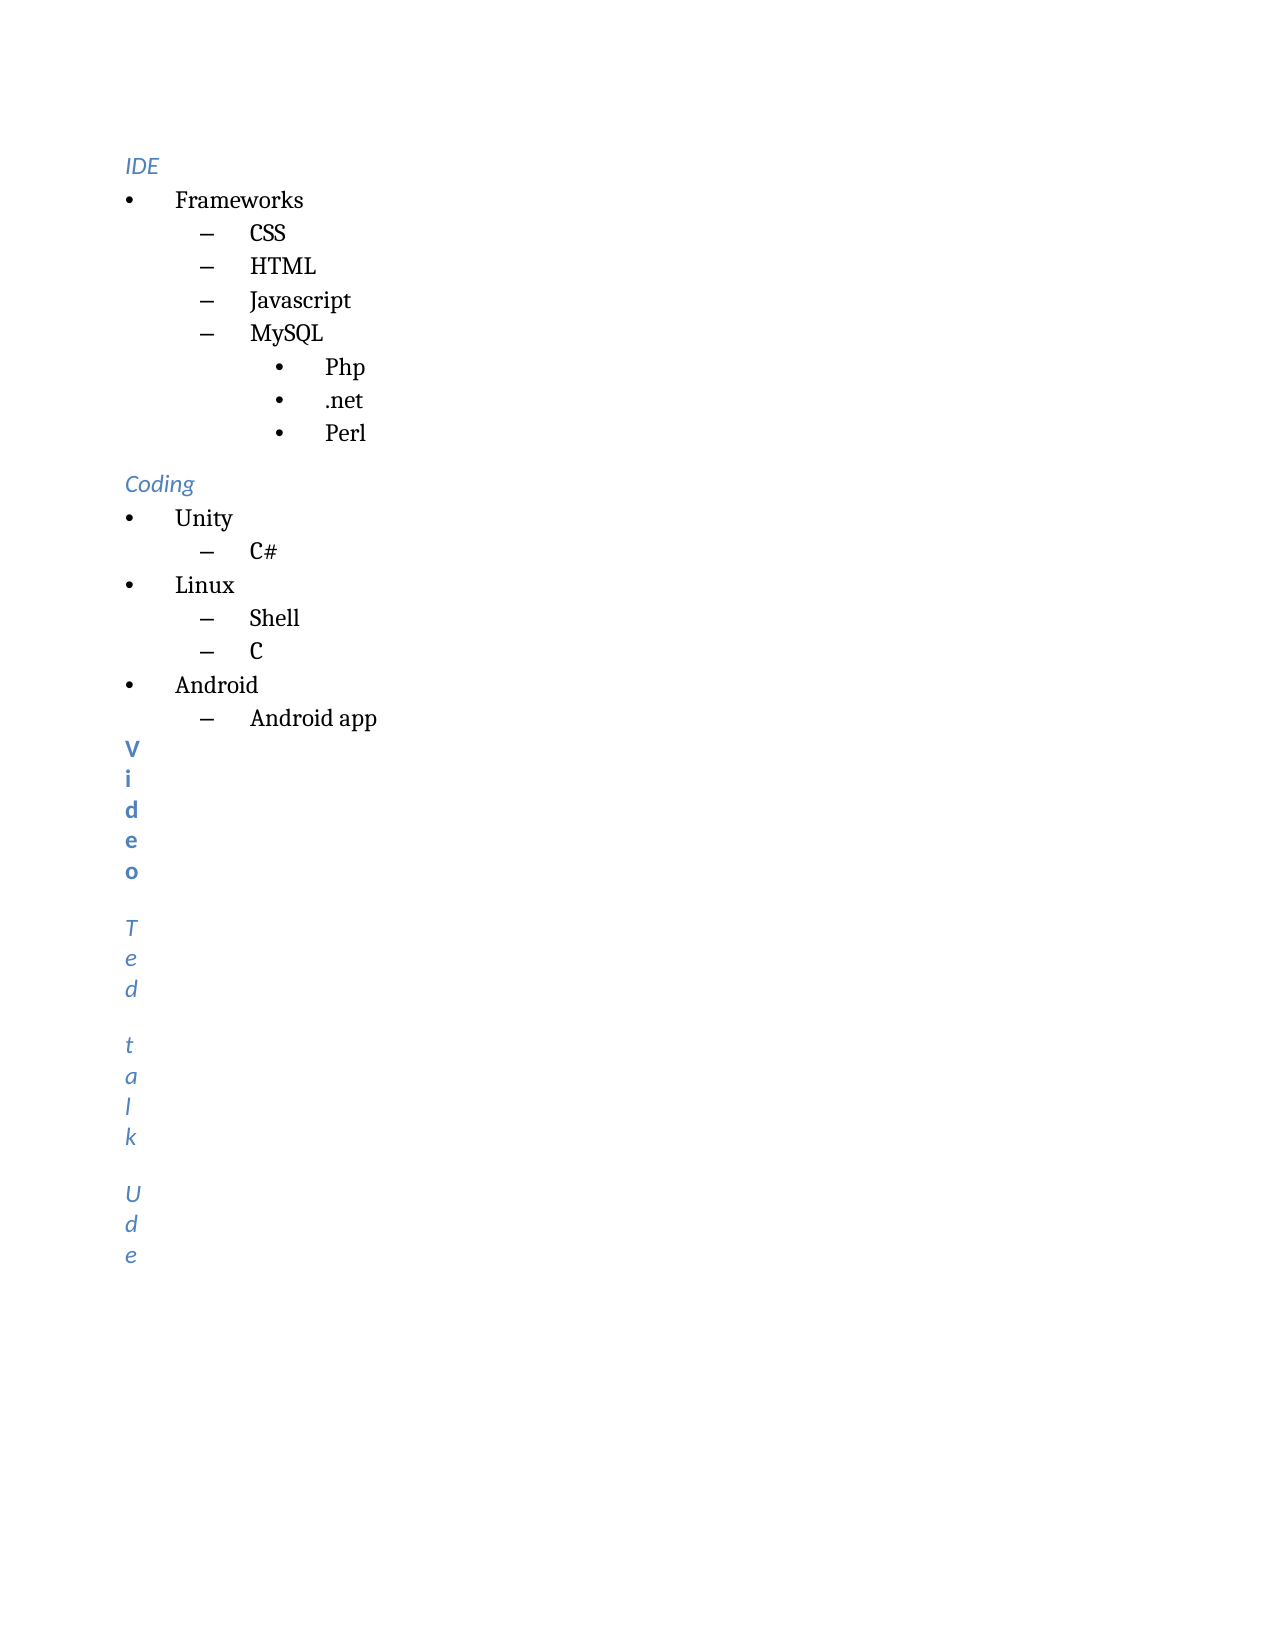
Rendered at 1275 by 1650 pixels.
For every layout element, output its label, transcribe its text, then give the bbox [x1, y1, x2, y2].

list Linux [125, 569, 1139, 599]
list .net [275, 385, 1139, 414]
list Shell [200, 603, 1139, 633]
list CSS [200, 218, 1139, 248]
list Android [125, 669, 1139, 699]
list Php [275, 352, 1139, 381]
text IDE [125, 150, 1139, 181]
list C [200, 636, 1139, 666]
list MySQL [200, 318, 1139, 348]
list HTML [200, 251, 1139, 281]
list C# [200, 536, 1139, 566]
list Perl [275, 418, 1139, 448]
list Android app [200, 703, 1139, 732]
list Unity [125, 503, 1139, 533]
list Javascript [200, 284, 1139, 314]
list Frameworks [125, 184, 1139, 214]
text Coding [125, 468, 1139, 499]
